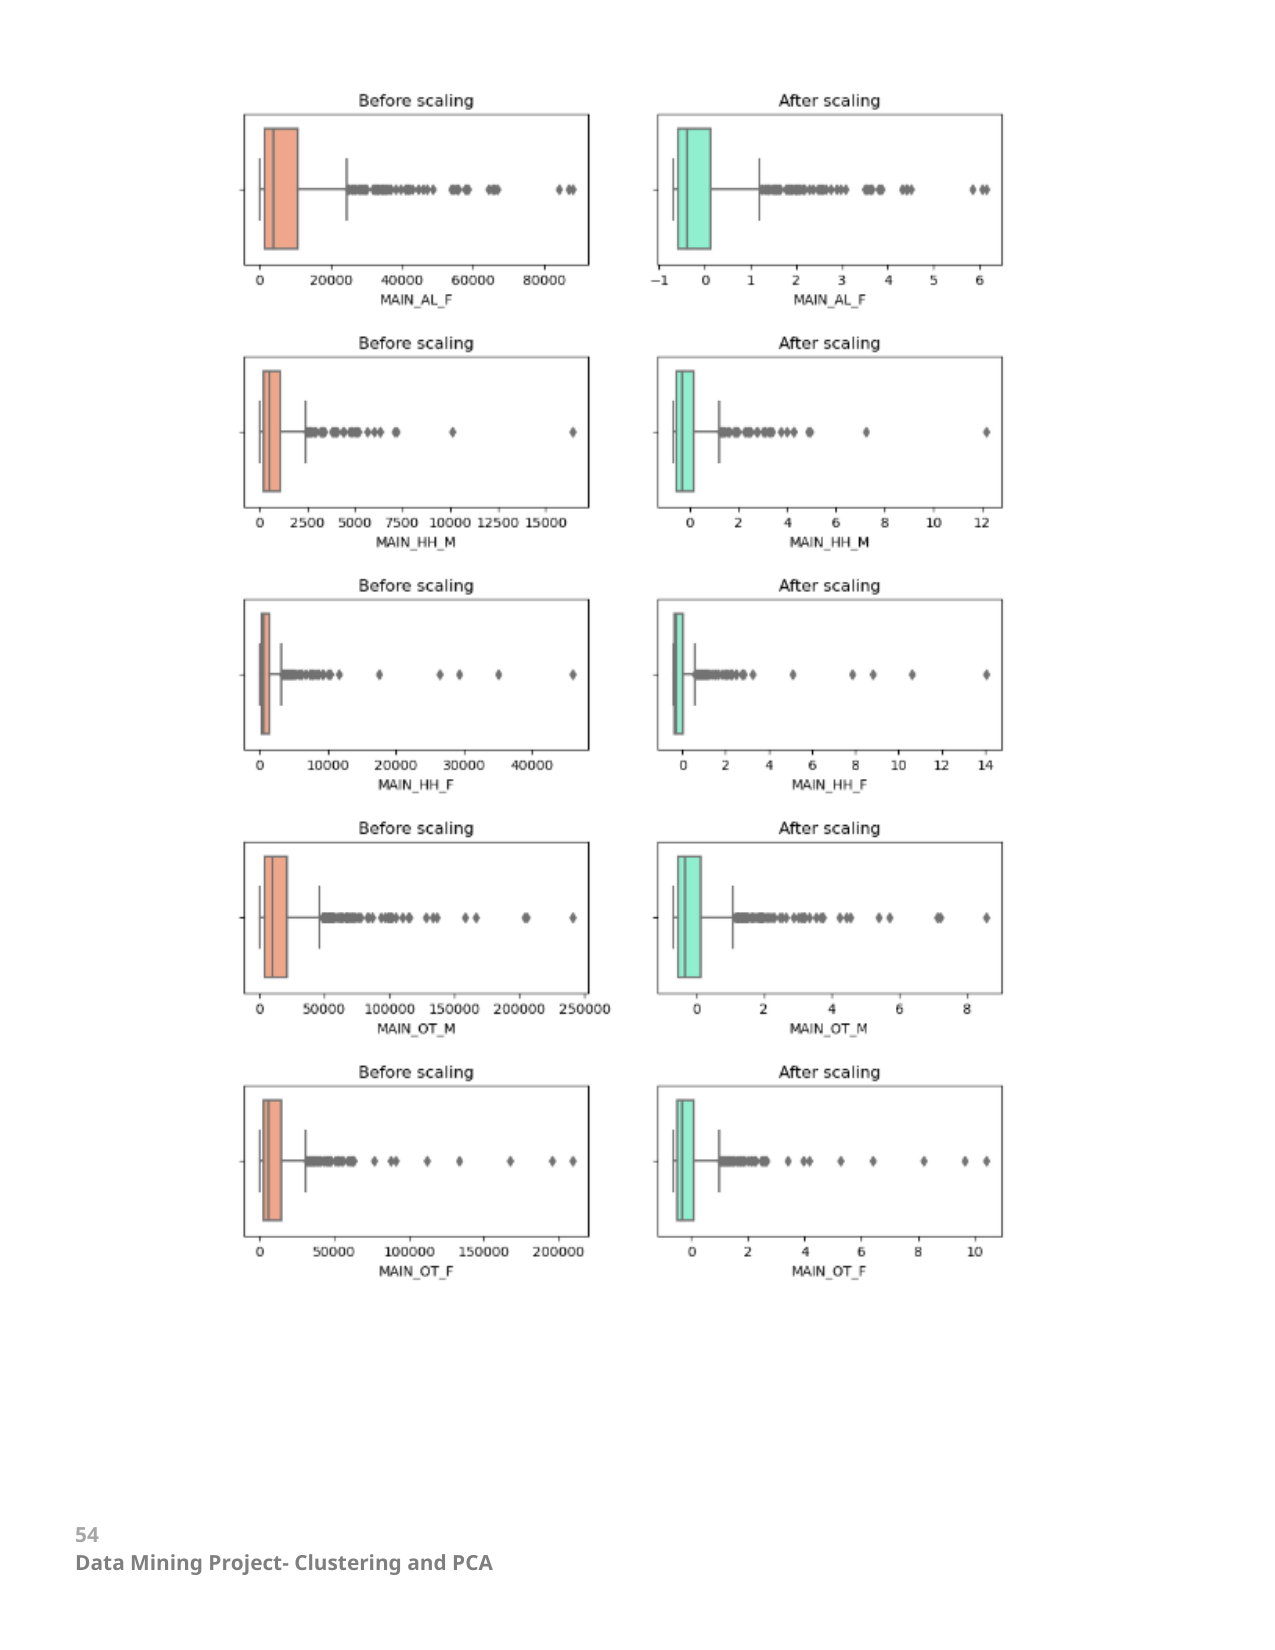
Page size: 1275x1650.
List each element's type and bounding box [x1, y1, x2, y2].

picture [215, 75, 1061, 1299]
